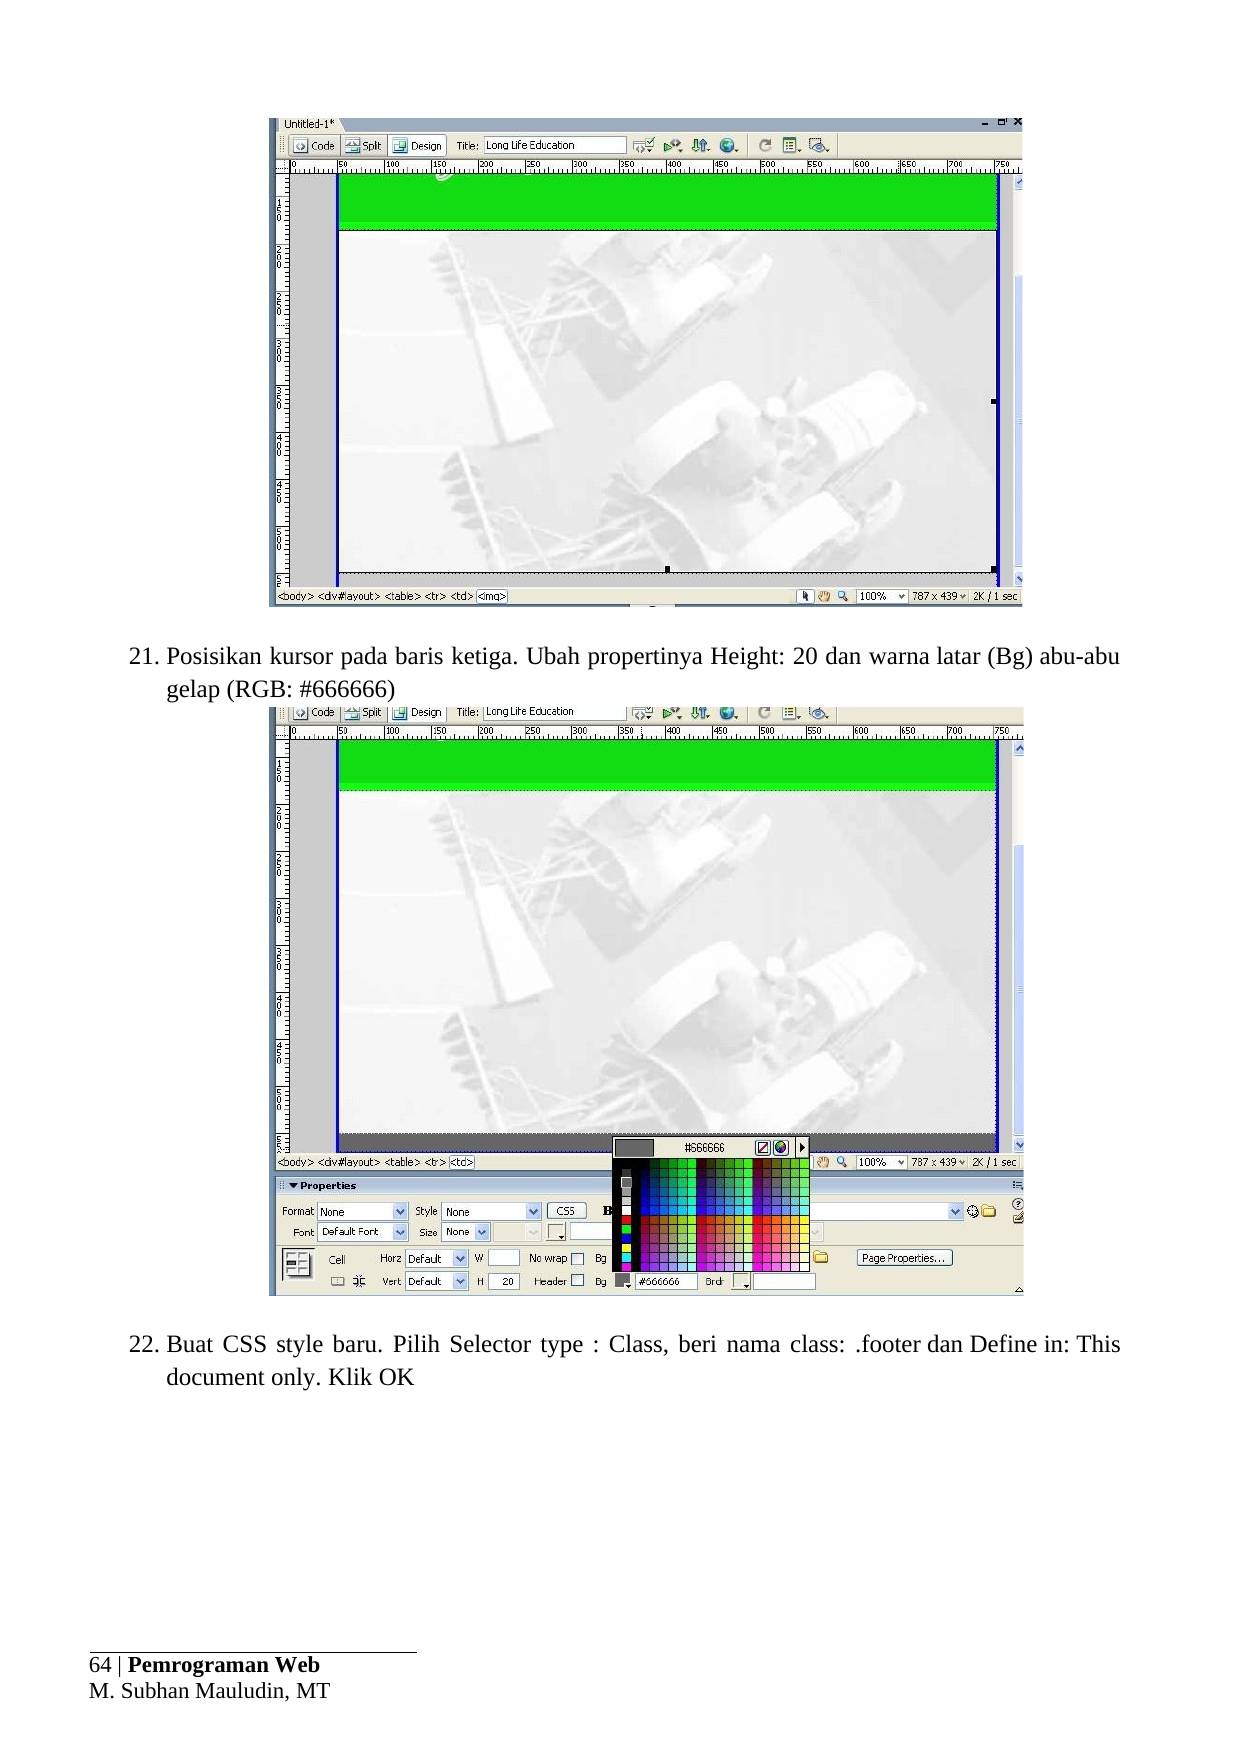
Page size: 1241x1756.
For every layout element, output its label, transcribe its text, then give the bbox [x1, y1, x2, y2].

picture [269, 118, 1023, 607]
picture [269, 707, 1024, 1296]
list Posisikan kursor pada baris ketiga. Ubah propertinya Height: 20 dan warna latar (Bg) abu-abu gelap (RGB: #666666) [128, 641, 1123, 703]
list Buat CSS style baru. Pilih Selector type : Class, beri nama class: .footer dan Define in: This document only. Klik OK [128, 1329, 1123, 1391]
text 64 | Pemrograman Web [89, 1647, 1165, 1677]
text M. Subhan Mauludin, MT [89, 1677, 1165, 1704]
